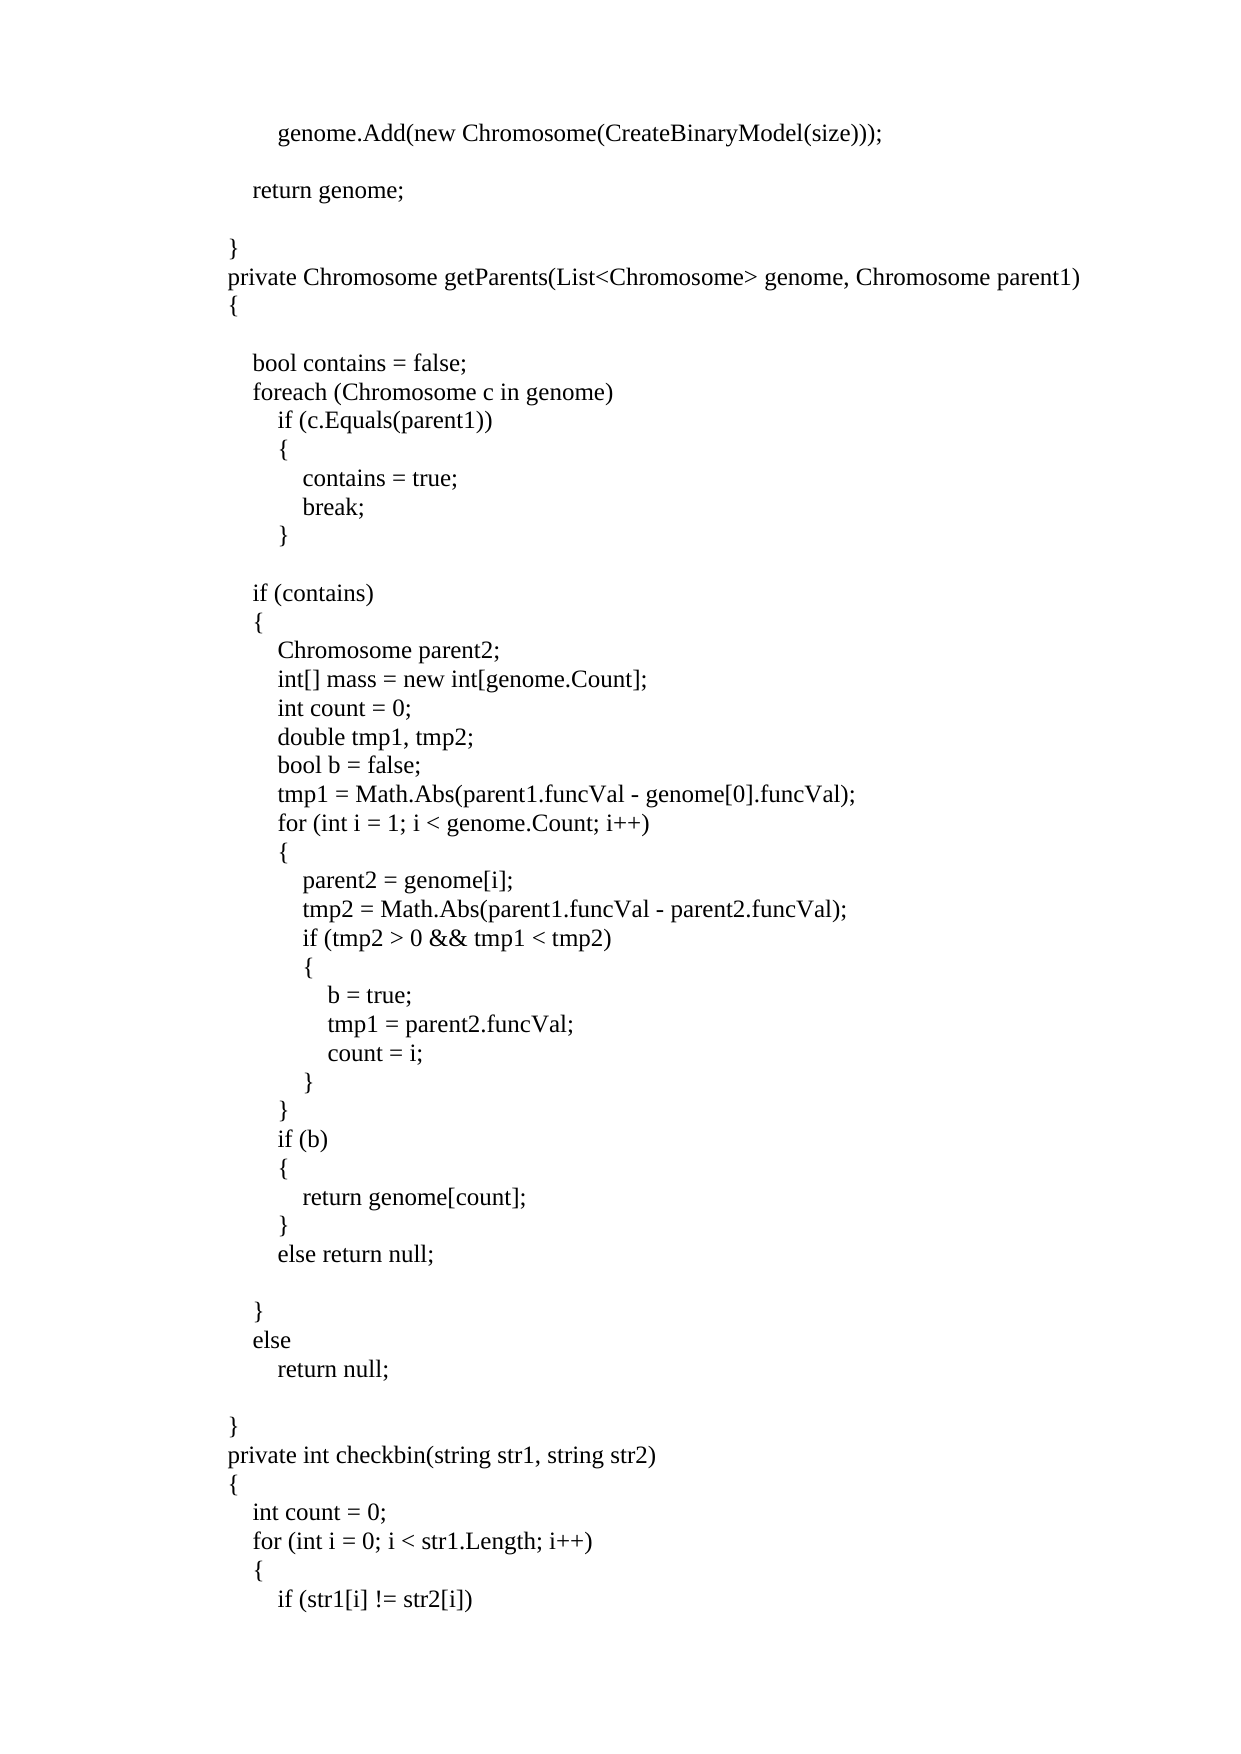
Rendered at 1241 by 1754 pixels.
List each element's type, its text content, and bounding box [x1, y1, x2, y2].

text else [177, 1325, 1152, 1354]
text return genome[count]; [177, 1182, 1152, 1211]
text { [177, 291, 1152, 319]
text tmp1 = parent2.funcVal; [177, 1009, 1152, 1038]
text } [177, 1296, 1152, 1325]
text genome.Add(new Chromosome(CreateBinaryModel(size))); [177, 118, 1152, 147]
text { [177, 1555, 1152, 1584]
text if (b) [177, 1124, 1152, 1153]
text private int checkbin(string str1, string str2) [177, 1440, 1152, 1469]
text if (tmp2 > 0 && tmp1 < tmp2) [177, 923, 1152, 952]
text int[] mass = new int[genome.Count]; [177, 664, 1152, 693]
text parent2 = genome[i]; [177, 866, 1152, 894]
text return genome; [177, 176, 1152, 204]
text else return null; [177, 1239, 1152, 1268]
text tmp1 = Math.Abs(parent1.funcVal - genome[0].funcVal); [177, 779, 1152, 808]
text { [177, 837, 1152, 866]
text contains = true; [177, 463, 1152, 492]
text for (int i = 0; i < str1.Length; i++) [177, 1526, 1152, 1555]
text tmp2 = Math.Abs(parent1.funcVal - parent2.funcVal); [177, 894, 1152, 923]
text if (str1[i] != str2[i]) [177, 1584, 1152, 1612]
text return null; [177, 1354, 1152, 1382]
text if (contains) [177, 578, 1152, 607]
text Chromosome parent2; [177, 636, 1152, 664]
text count = i; [177, 1038, 1152, 1067]
text foreach (Chromosome c in genome) [177, 377, 1152, 406]
text } [177, 1067, 1152, 1096]
text bool contains = false; [177, 348, 1152, 377]
text { [177, 952, 1152, 981]
text double tmp1, tmp2; [177, 722, 1152, 751]
text private Chromosome getParents(List<Chromosome> genome, Chromosome parent1) [177, 262, 1152, 291]
text for (int i = 1; i < genome.Count; i++) [177, 808, 1152, 837]
text } [177, 1096, 1152, 1124]
text } [177, 521, 1152, 549]
text int count = 0; [177, 1497, 1152, 1526]
text } [177, 233, 1152, 262]
text break; [177, 492, 1152, 521]
text } [177, 1411, 1152, 1440]
text { [177, 607, 1152, 636]
text int count = 0; [177, 693, 1152, 722]
text { [177, 1469, 1152, 1497]
text if (c.Equals(parent1)) [177, 406, 1152, 434]
text { [177, 1153, 1152, 1182]
text b = true; [177, 981, 1152, 1009]
text bool b = false; [177, 751, 1152, 779]
text { [177, 434, 1152, 463]
text } [177, 1211, 1152, 1239]
